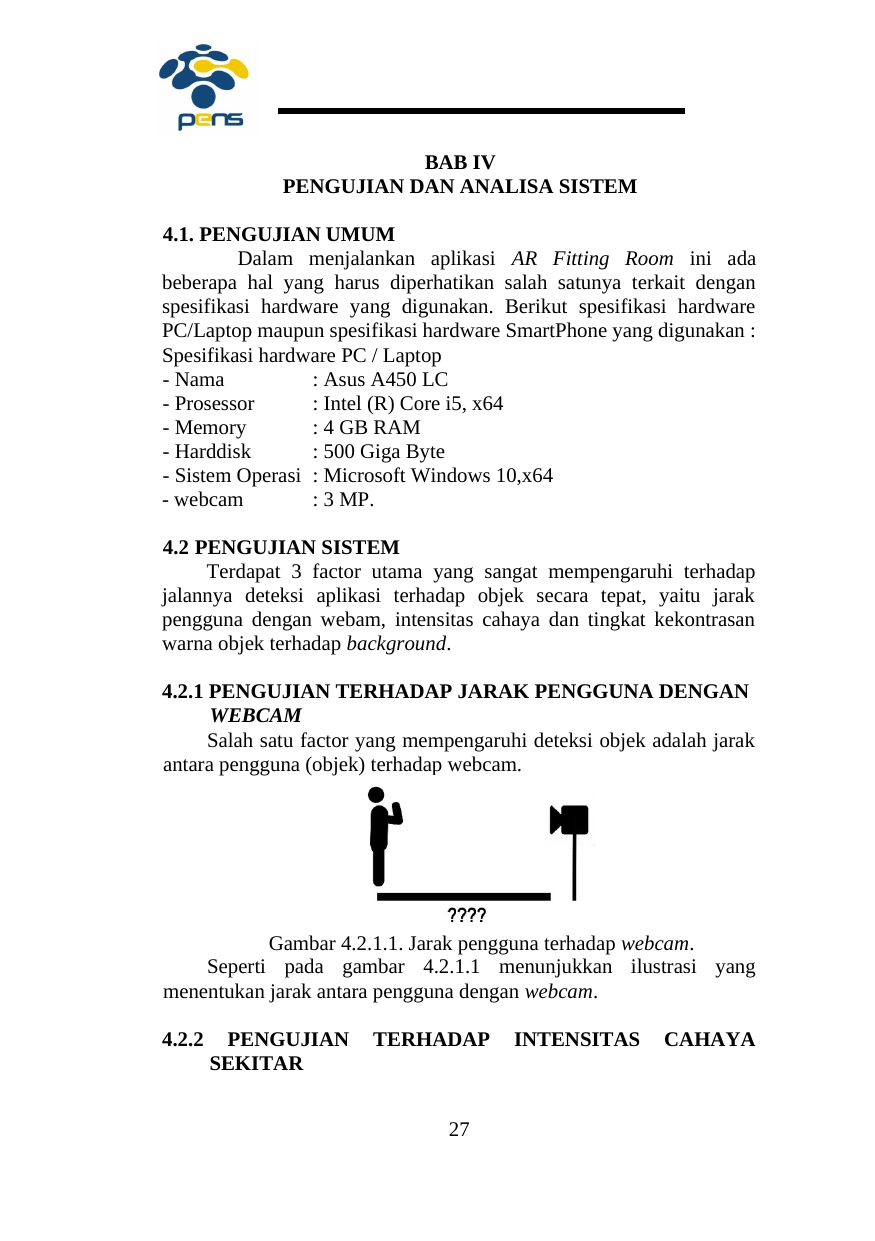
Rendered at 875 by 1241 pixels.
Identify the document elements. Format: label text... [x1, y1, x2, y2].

text Terdapat 3 factor utama yang sangat mempengaruhi terhadap jalannya deteksi aplikasi terhadap objek secara tepat, yaitu jarak pengguna dengan webam, intensitas cahaya dan tingkat kekontrasan warna objek terhadap background. [162, 559, 756, 655]
subtitle PENGUJIAN DAN ANALISA SISTEM [163, 174, 757, 198]
text 4.2.2 PENGUJIAN TERHADAP INTENSITAS CAHAYA SEKITAR [162, 1027, 756, 1075]
subtitle 4.2 PENGUJIAN SISTEM [163, 535, 757, 559]
text - Harddisk : 500 Giga Byte [162, 439, 756, 463]
text Gambar 4.2.1.1. Jarak pengguna terhadap webcam. [163, 930, 756, 954]
subtitle BAB IV [163, 150, 757, 174]
text - Prosessor : Intel (R) Core i5, x64 [162, 391, 756, 415]
text - Sistem Operasi : Microsoft Windows 10,x64 [162, 463, 756, 487]
text Seperti pada gambar 4.2.1.1 menunjukkan ilustrasi yang menentukan jarak antara pengguna dengan webcam. [163, 954, 756, 1003]
subtitle 4.1. PENGUJIAN UMUM [163, 222, 757, 246]
text - Nama : Asus A450 LC [162, 367, 756, 391]
picture [367, 775, 596, 931]
text - Memory : 4 GB RAM [162, 415, 756, 439]
text 4.2.1 PENGUJIAN TERHADAP JARAK PENGGUNA DENGAN WEBCAM [162, 679, 756, 727]
picture [155, 42, 260, 137]
text - webcam : 3 MP. [162, 487, 756, 511]
text Spesifikasi hardware PC / Laptop [162, 342, 756, 367]
text Salah satu factor yang mempengaruhi deteksi objek adalah jarak antara pengguna (objek) terhadap webcam. [163, 727, 756, 776]
text Dalam menjalankan aplikasi AR Fitting Room ini ada beberapa hal yang harus diperhatikan salah satunya terkait dengan spesifikasi hardware yang digunakan. Berikut spesifikasi hardware PC/Laptop maupun spesifikasi hardware SmartPhone yang digunakan : [162, 246, 756, 342]
